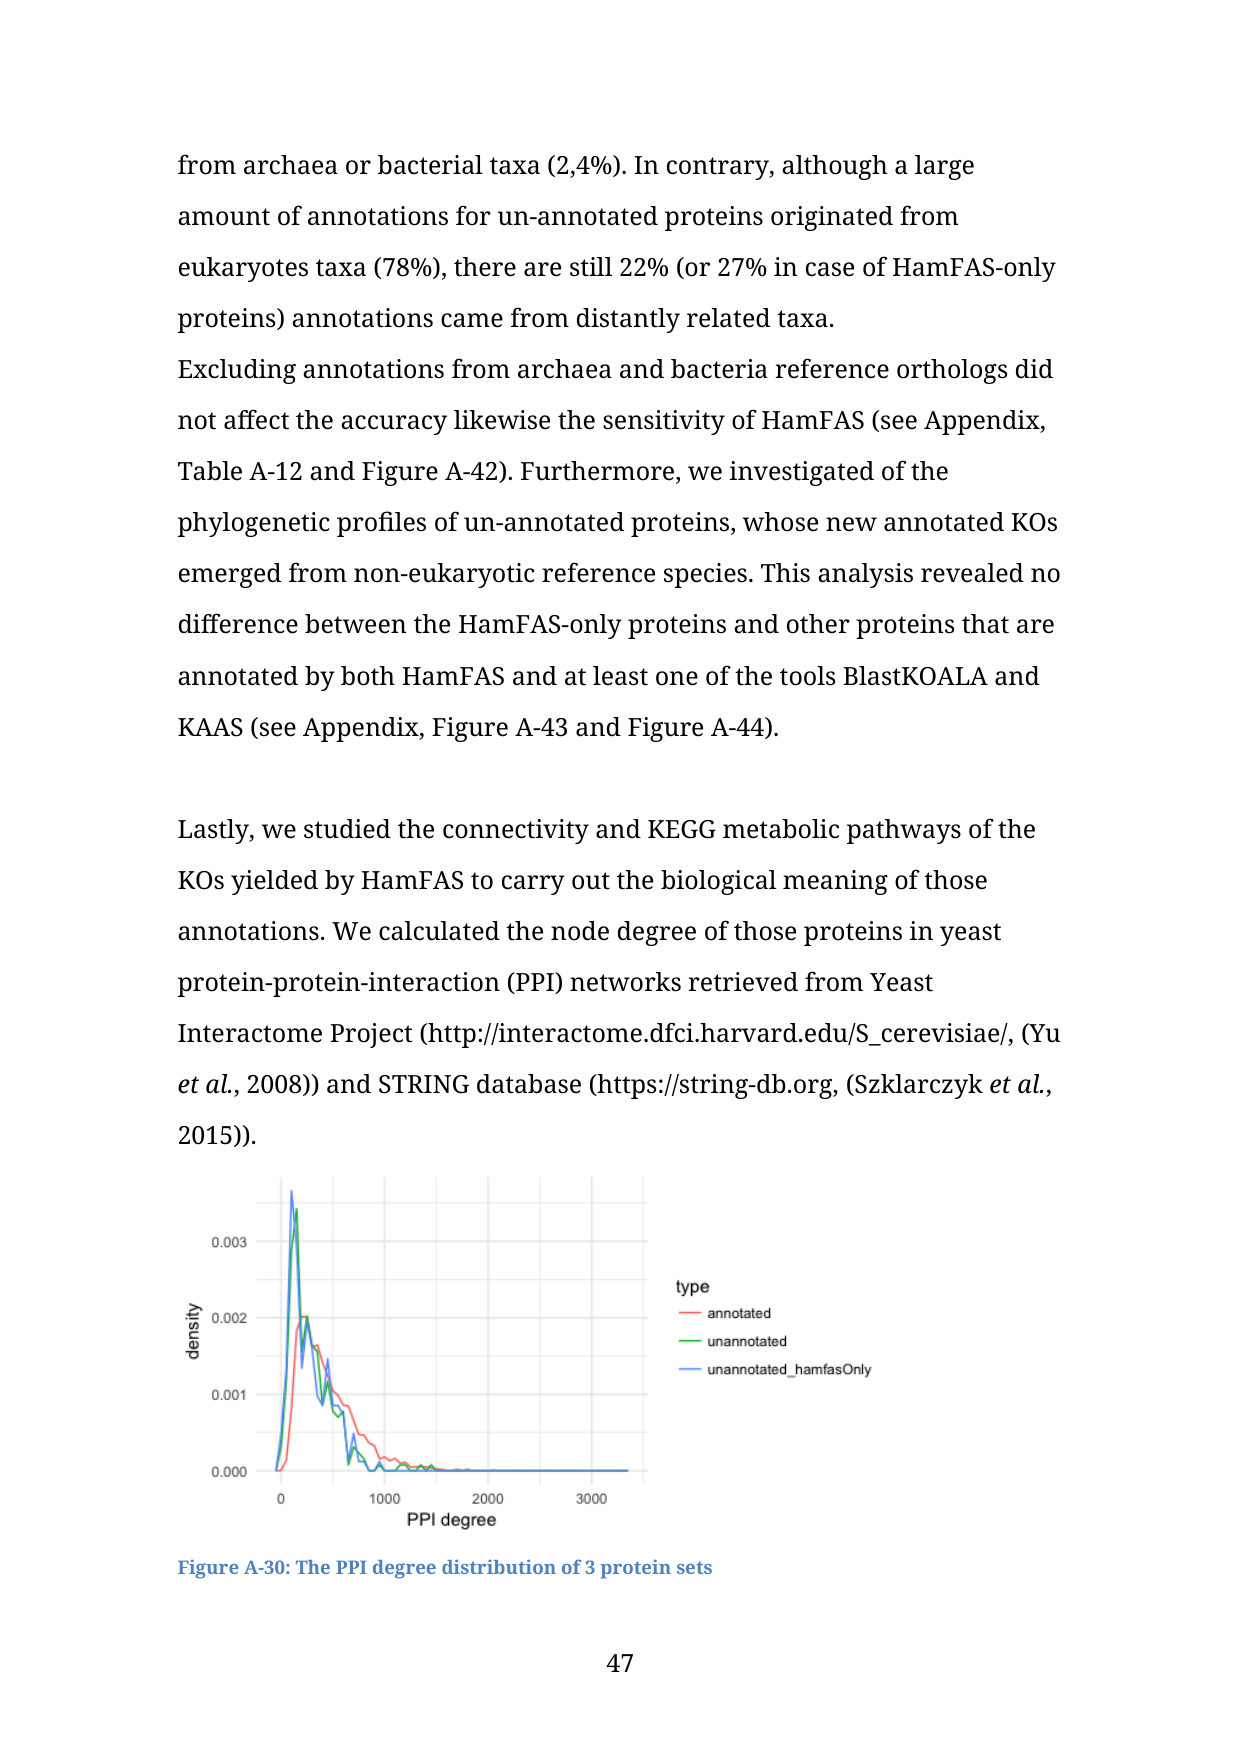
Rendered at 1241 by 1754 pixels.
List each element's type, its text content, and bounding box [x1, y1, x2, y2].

text Figure A-30: The PPI degree distribution of 3 protein sets [177, 1555, 1063, 1580]
text Lastly, we studied the connectivity and KEGG metabolic pathways of the KOs yielded by HamFAS to carry out the biological meaning of those annotations. We calculated the node degree of those proteins in yeast protein-protein-interaction (PPI) networks retrieved from Yeast Interactome Project (http://interactome.dfci.harvard.edu/S_cerevisiae/, (Yu et al., 2008)) and STRING database (https://string-db.org, (Szklarczyk et al., 2015)). [177, 811, 1063, 1152]
picture [177, 1168, 890, 1538]
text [177, 148, 1063, 335]
